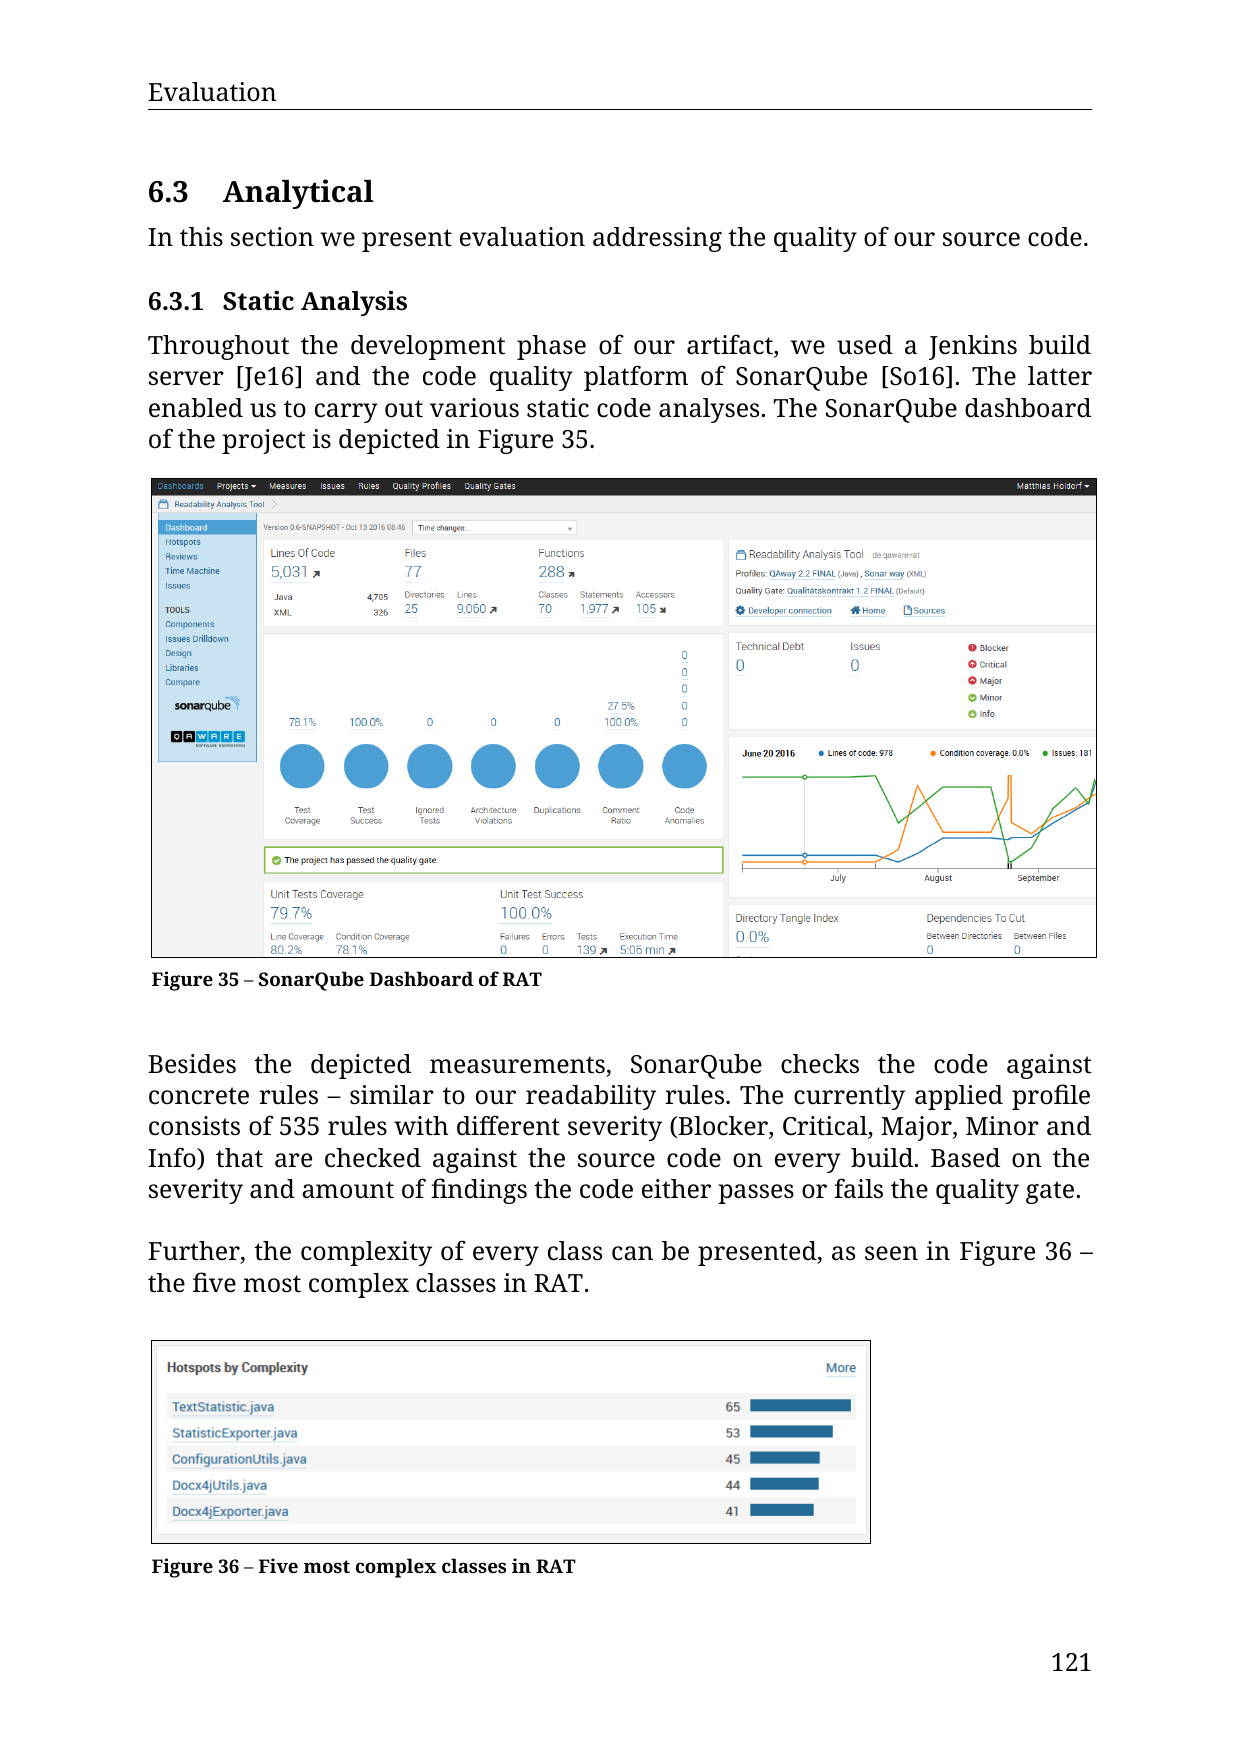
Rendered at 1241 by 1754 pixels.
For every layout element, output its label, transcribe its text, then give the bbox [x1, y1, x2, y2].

picture [152, 479, 1096, 957]
text In this section we present evaluation addressing the quality of our source code. [148, 221, 1092, 252]
subtitle Analytical [148, 177, 1092, 209]
text Throughout the development phase of our artifact, we used a Jenkins build server [Je16] and the code quality platform of SonarQube [So16]. The latter enabled us to carry out various static code analyses. The SonarQube dashboard of the project is depicted in Figure 35. [148, 329, 1092, 454]
subtitle Static Analysis [148, 286, 1092, 317]
text Further, the complexity of every class can be presented, as seen in Figure 36 – the five most complex classes in RAT. [148, 1236, 1092, 1298]
picture [152, 1341, 870, 1543]
